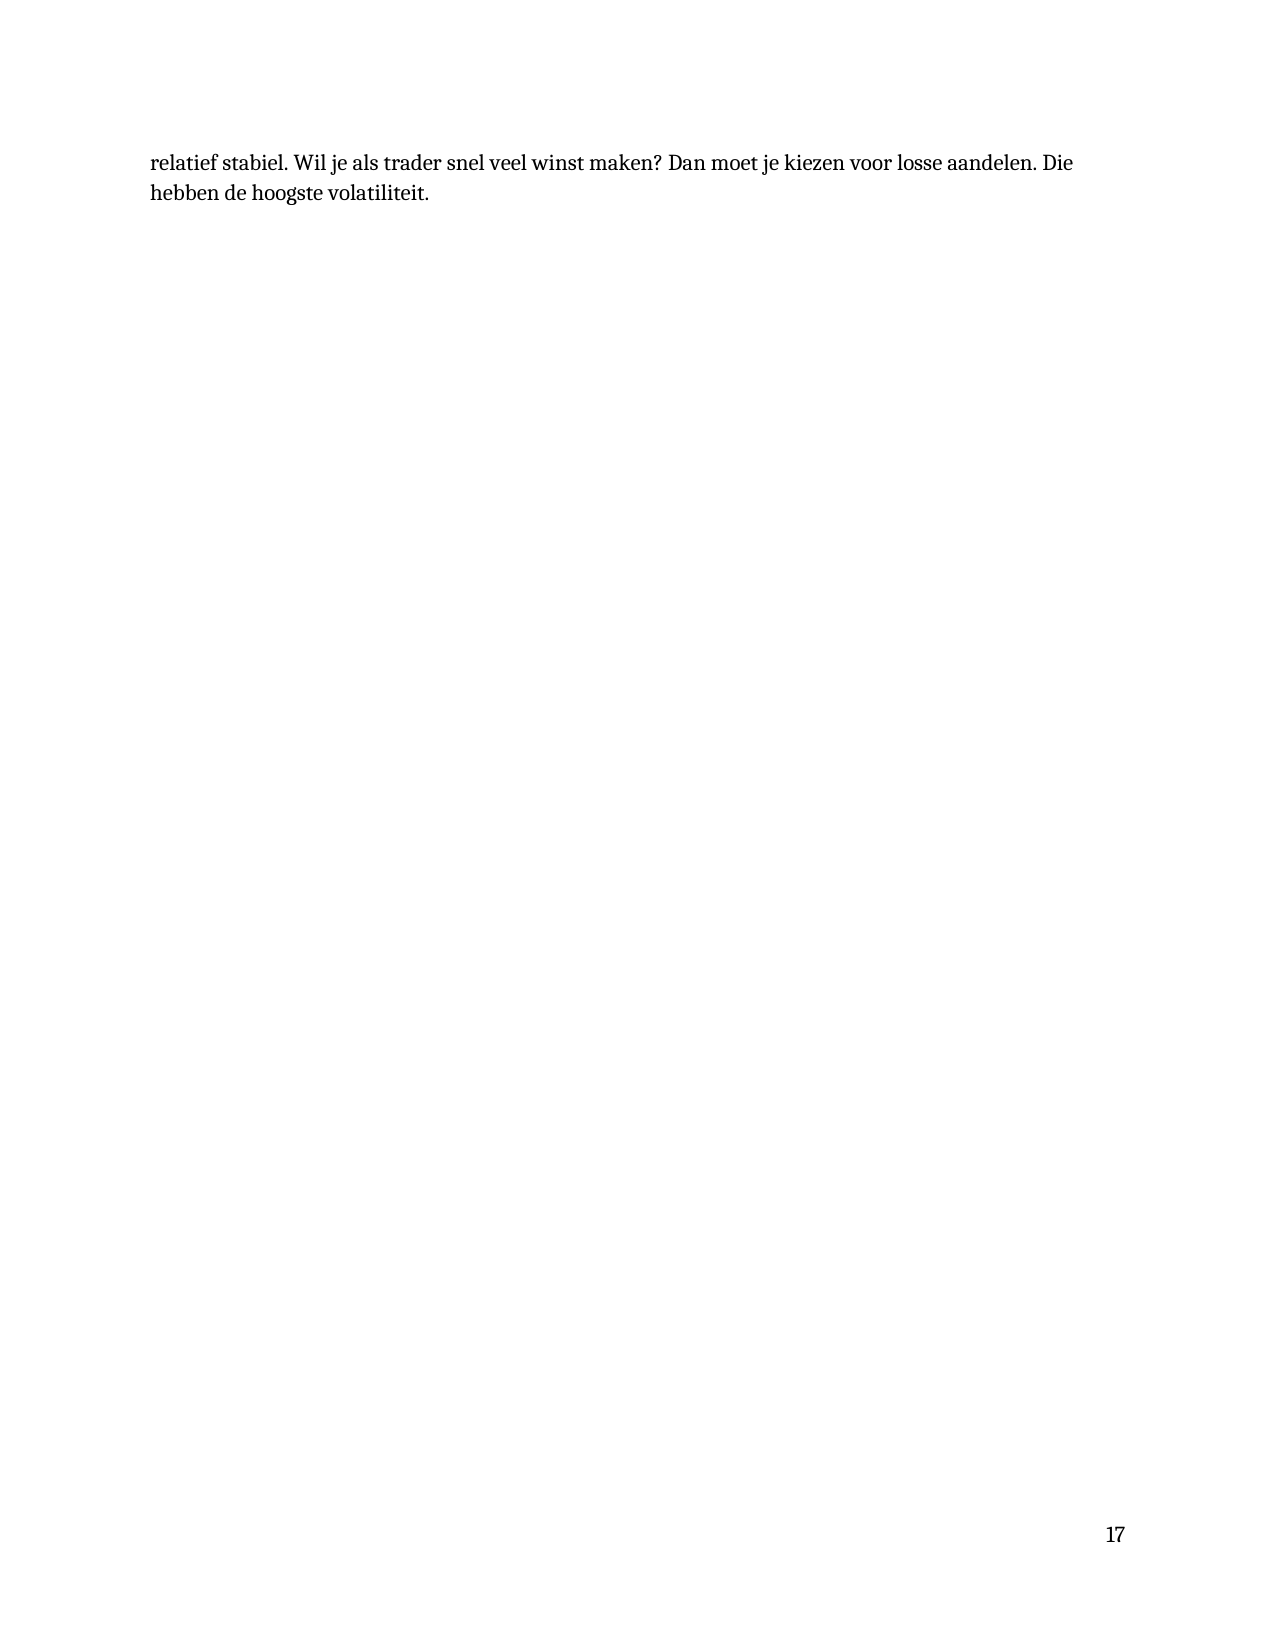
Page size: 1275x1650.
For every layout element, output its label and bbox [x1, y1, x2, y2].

text [150, 150, 1125, 207]
